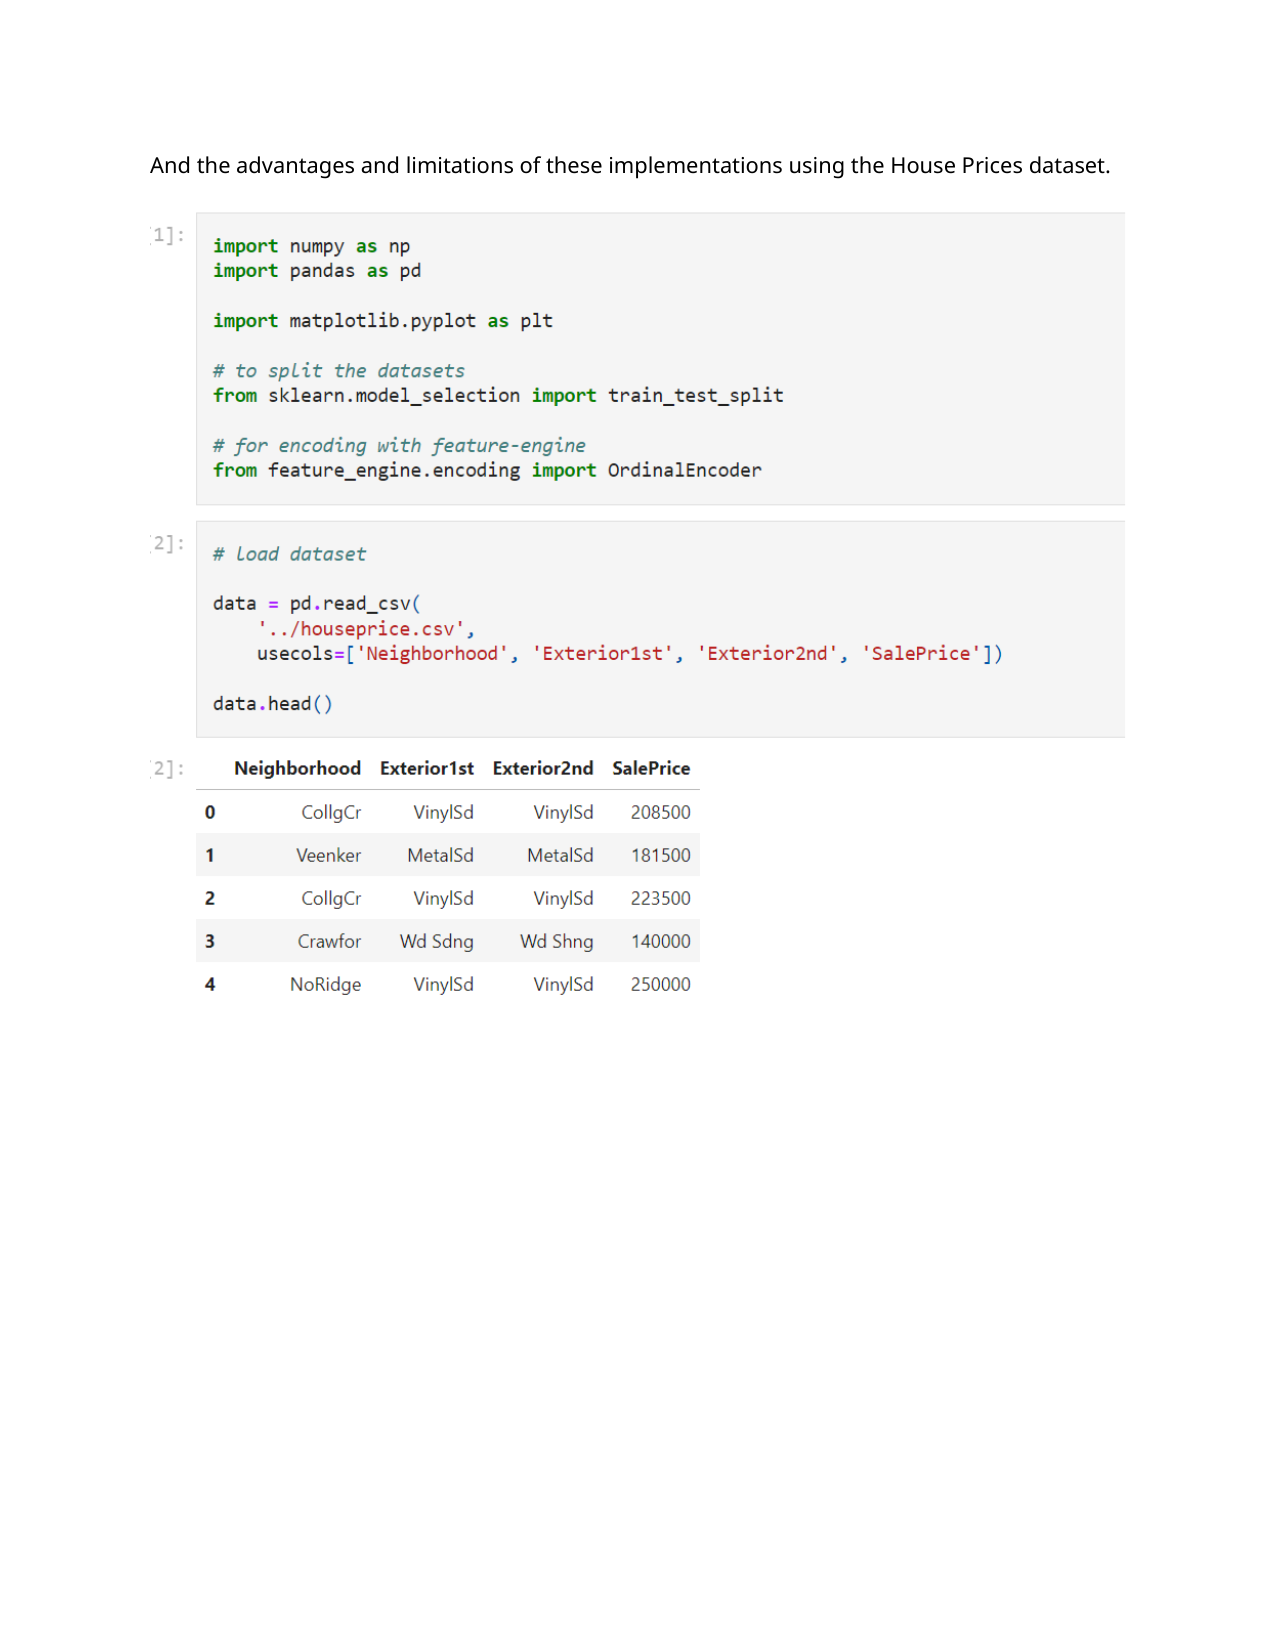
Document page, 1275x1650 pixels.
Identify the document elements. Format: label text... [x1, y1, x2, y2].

text And the advantages and limitations of these implementations using the House Prices dataset. [150, 150, 1125, 180]
picture [150, 192, 1125, 1002]
